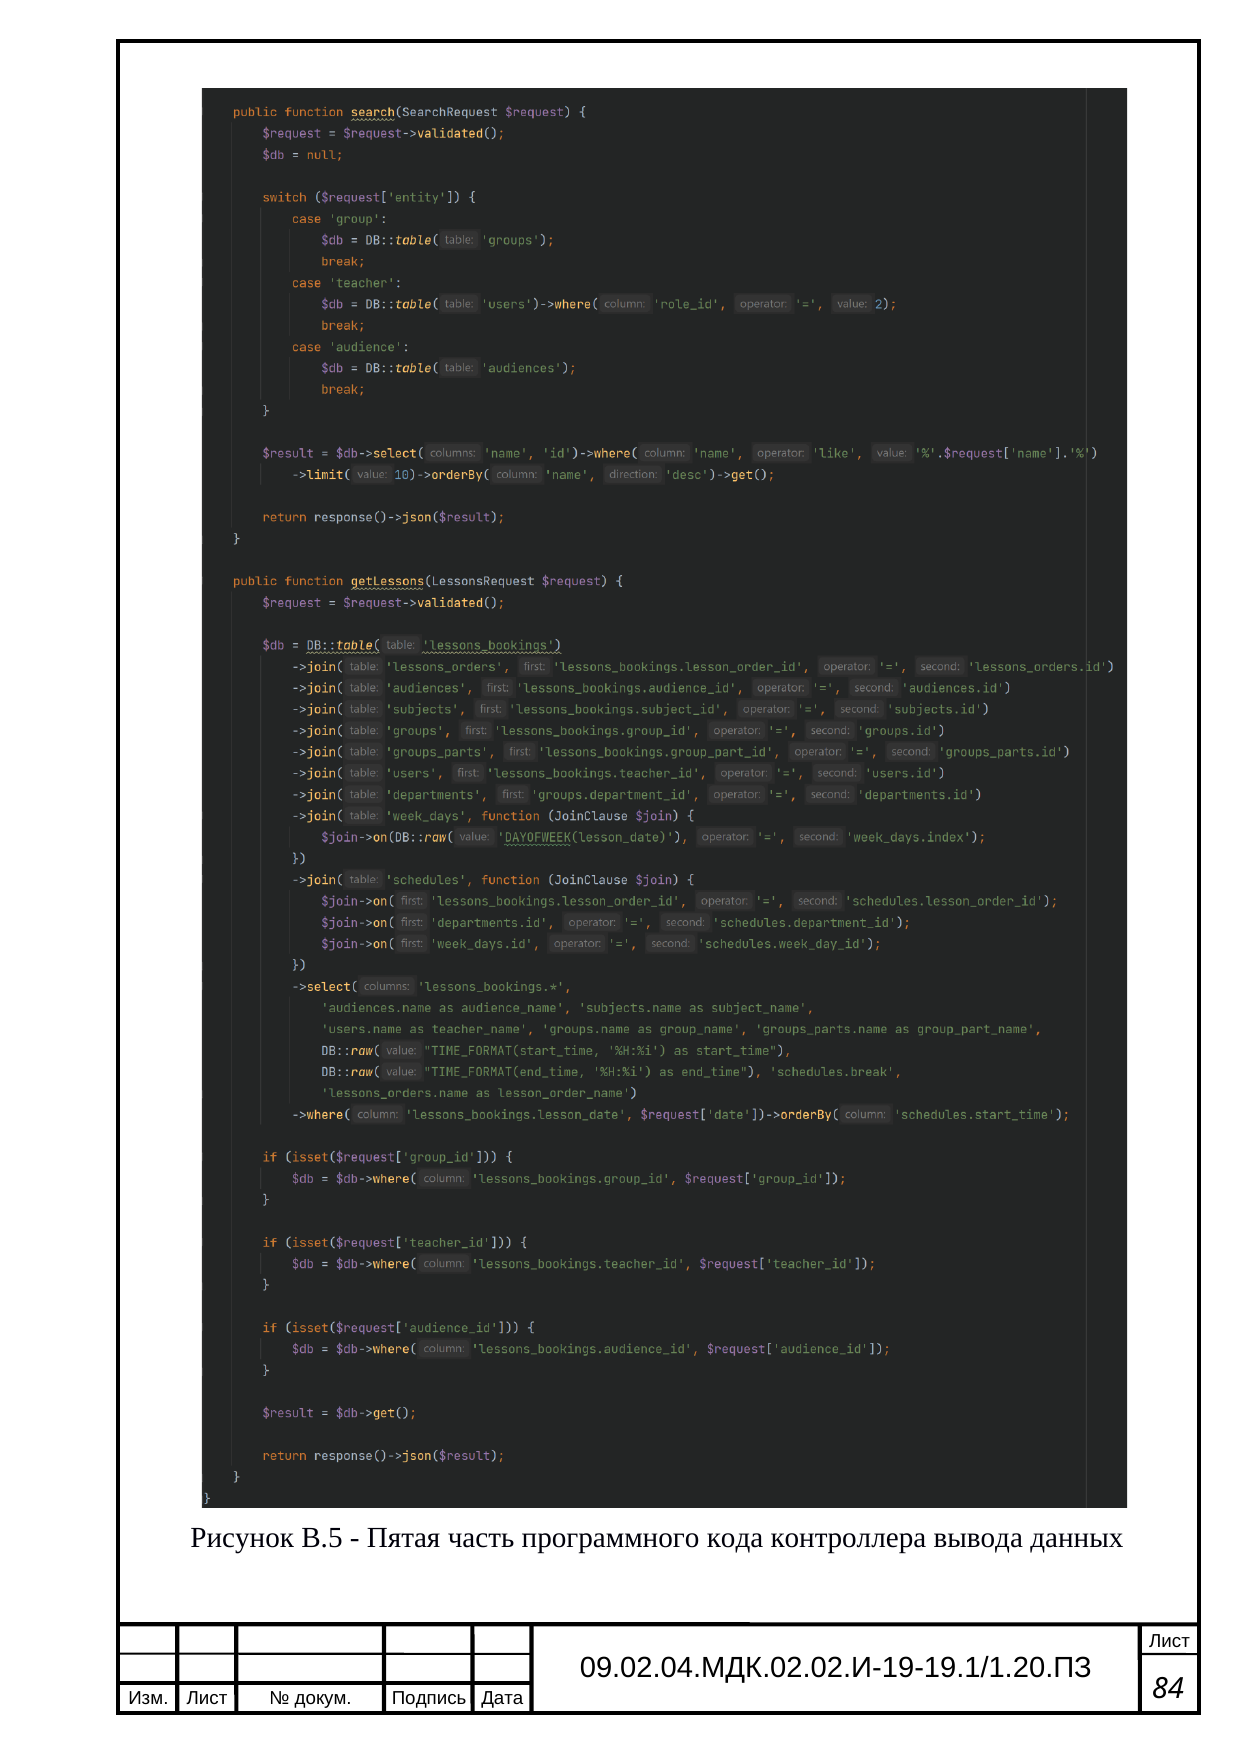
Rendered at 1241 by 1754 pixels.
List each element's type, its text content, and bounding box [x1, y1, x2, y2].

picture [201, 88, 1128, 1508]
list Рисунок В.5 - Пятая часть программного кода контроллера вывода данных [177, 1520, 1137, 1553]
